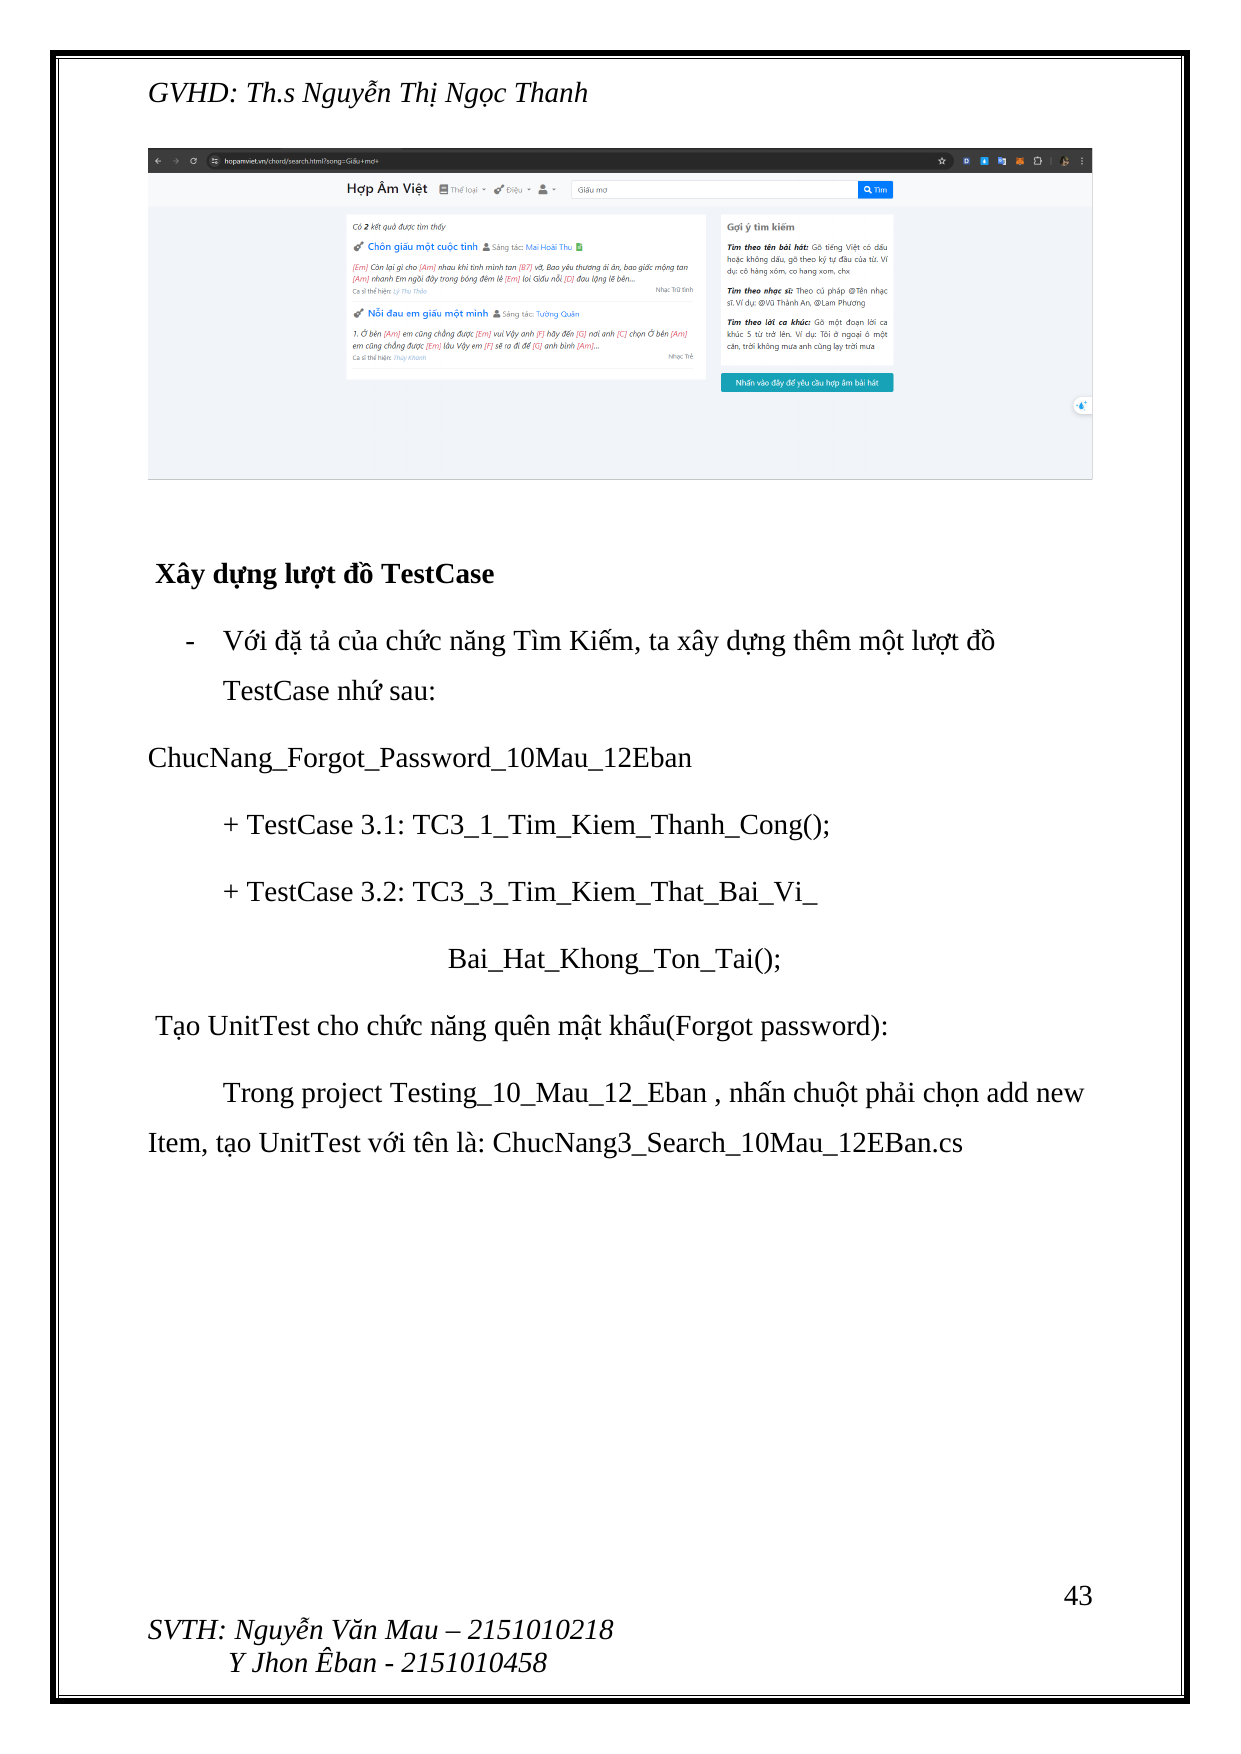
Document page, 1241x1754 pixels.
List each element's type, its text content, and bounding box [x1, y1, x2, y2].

text + TestCase 3.1: TC3_1_Tim_Kiem_Thanh_Cong(); [223, 807, 1092, 841]
text Xây dựng lượt đồ TestCase [148, 556, 1092, 590]
text + TestCase 3.2: TC3_3_Tim_Kiem_That_Bai_Vi_ [223, 874, 1092, 908]
list Với đặ tả của chức năng Tìm Kiếm, ta xây dựng thêm một lượt đồ TestCase nhứ sau: [185, 623, 1092, 707]
text ChucNang_Forgot_Password_10Mau_12Eban [148, 740, 1092, 774]
text Tạo UnitTest cho chức năng quên mật khẩu(Forgot password): [148, 1008, 1092, 1042]
text Bai_Hat_Khong_Ton_Tai(); [223, 941, 1092, 975]
picture [147, 147, 1093, 480]
text Trong project Testing_10_Mau_12_Eban , nhấn chuột phải chọn add new Item, tạo UnitTest với tên là: ChucNang3_Search_10Mau_12EBan.cs [148, 1075, 1092, 1159]
